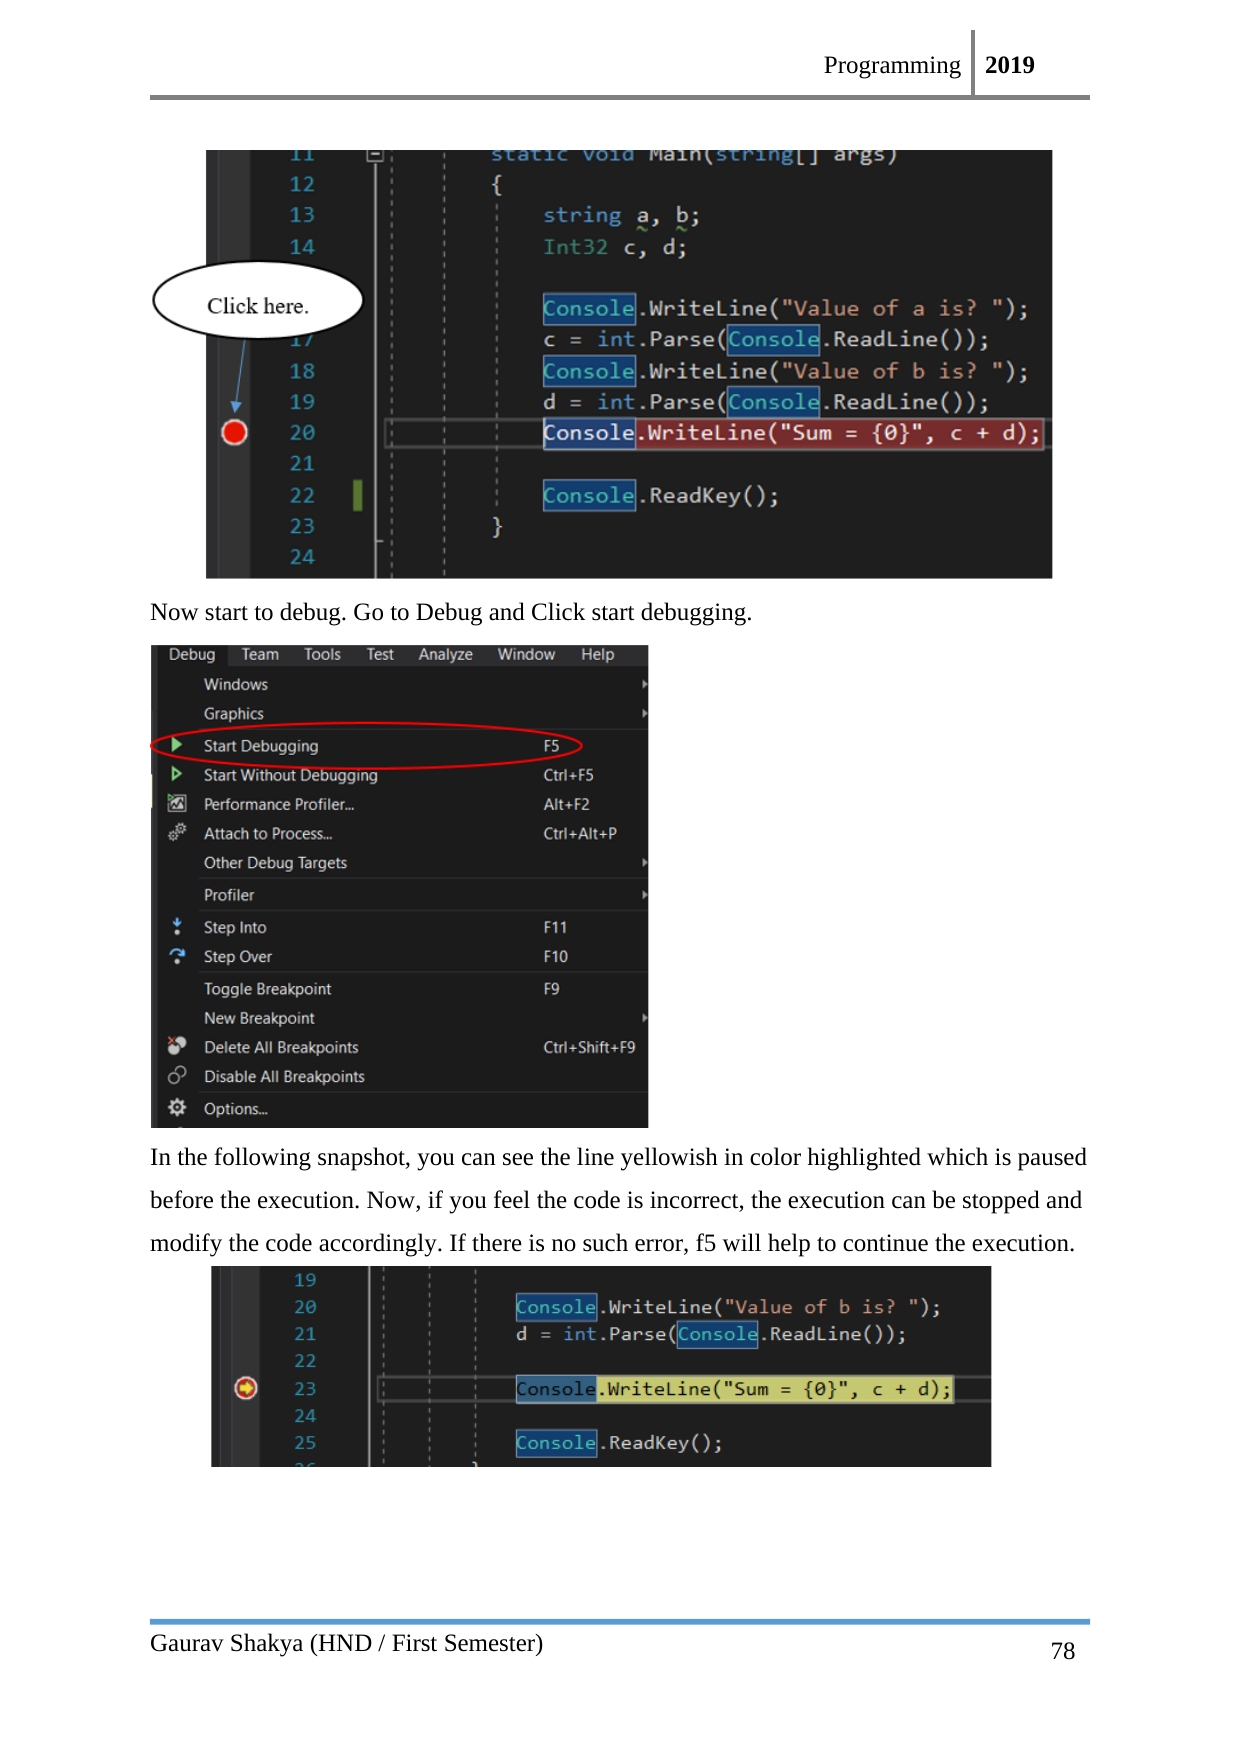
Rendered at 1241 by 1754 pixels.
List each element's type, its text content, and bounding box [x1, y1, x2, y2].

text In the following snapshot, you can see the line yellowish in color highlighted which is paused before the execution. Now, if you feel the code is incorrect, the execution can be stopped and modify the code accordingly. If there is no such error, f5 will help to continue the execution. [150, 1142, 1090, 1257]
picture [211, 1266, 992, 1467]
picture [150, 150, 1053, 579]
picture [150, 645, 649, 1128]
